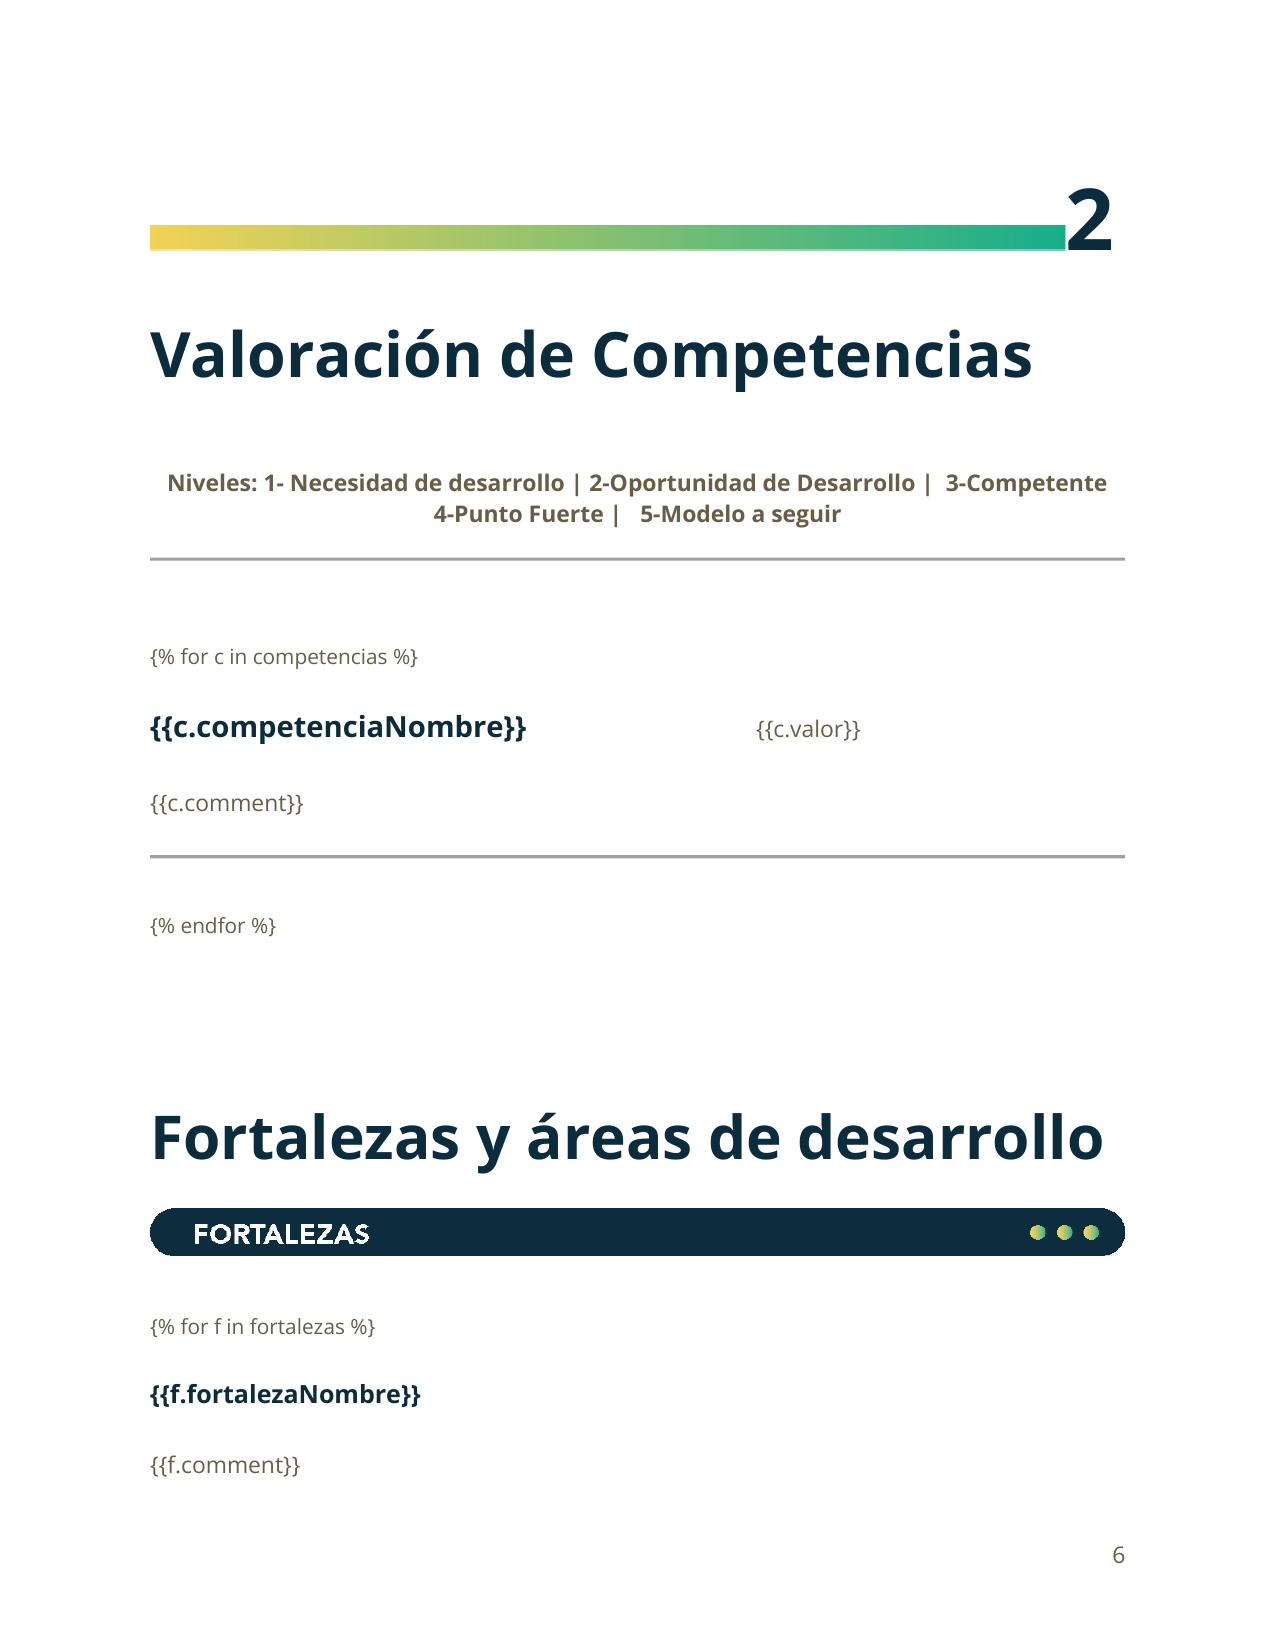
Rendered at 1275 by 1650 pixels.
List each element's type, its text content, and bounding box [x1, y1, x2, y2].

text {{c.comment}} [150, 787, 1125, 818]
text Valoración de Competencias [150, 311, 1125, 396]
text {% endfor %} [150, 911, 1125, 940]
subtitle Fortalezas y áreas de desarrollo [150, 1094, 1125, 1177]
text Niveles: 1- Necesidad de desarrollo | 2-Oportunidad de Desarrollo | 3-Competente [150, 467, 1125, 498]
text {% for c in competencias %} [150, 642, 1125, 671]
text 2 [150, 159, 1125, 275]
text {{f.fortalezaNombre}} [150, 1377, 1125, 1411]
text {{f.comment}} [150, 1449, 1125, 1480]
picture [150, 225, 1066, 251]
text 4-Punto Fuerte | 5-Modelo a seguir [150, 498, 1125, 529]
text {{c.competenciaNombre}} {{c.valor}} [150, 707, 1125, 746]
text {% for f in fortalezas %} [150, 1312, 1125, 1341]
picture [150, 1208, 1125, 1256]
